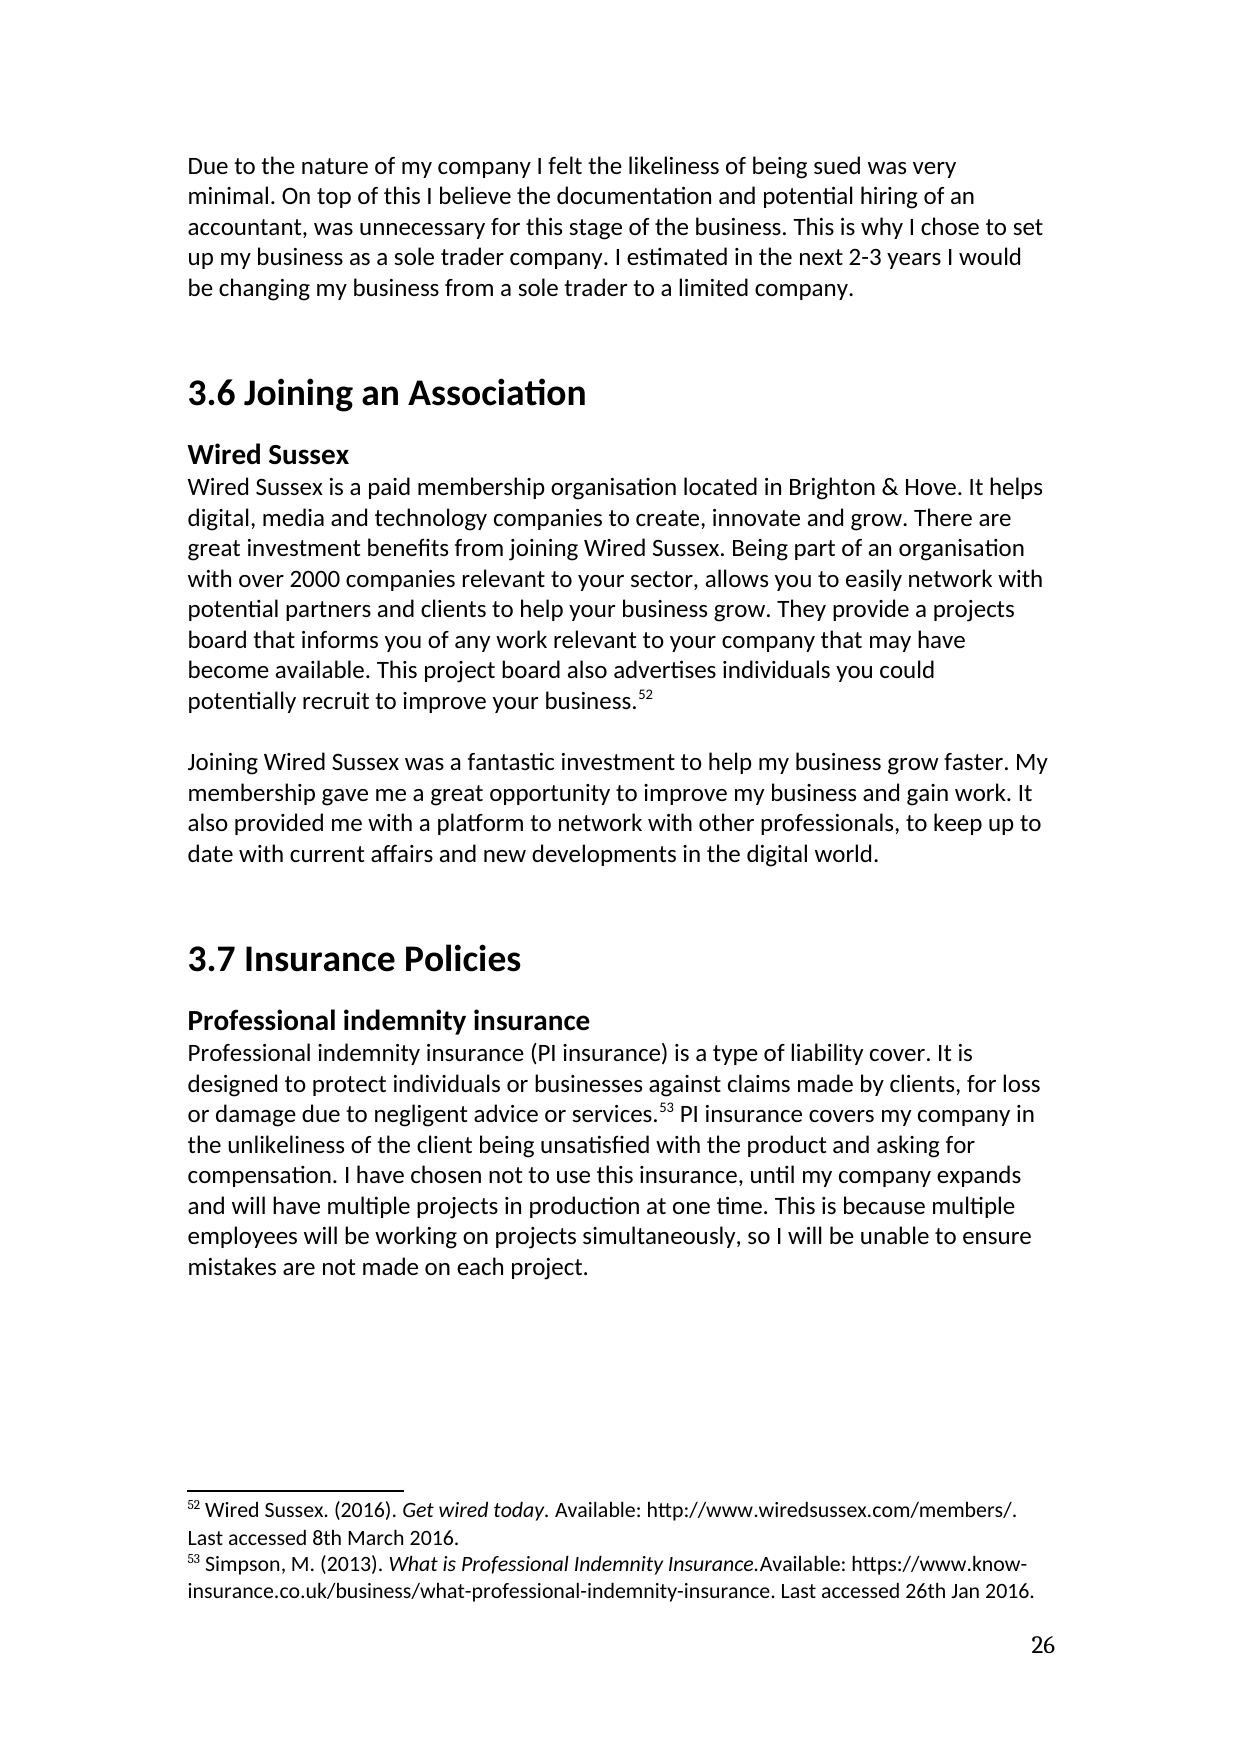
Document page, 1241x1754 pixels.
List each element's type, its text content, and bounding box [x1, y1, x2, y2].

subtitle Wired Sussex [187, 436, 1049, 472]
text Due to the nature of my company I felt the likeliness of being sued was very minimal. On top of this I believe the documentation and potential hiring of an accountant, was unnecessary for this stage of the business. This is why I chose to set up my business as a sole trader company. I estimated in the next 2-3 years I would be changing my business from a sole trader to a limited company. [187, 150, 1049, 303]
text Wired Sussex is a paid membership organisation located in Brighton & Hove. It helps digital, media and technology companies to create, innovate and grow. There are great investment benefits from joining Wired Sussex. Being part of an organisation with over 2000 companies relevant to your sector, allows you to easily network with potential partners and clients to help your business grow. They provide a projects board that informs you of any work relevant to your company that may have become available. This project board also advertises individuals you could potentially recruit to improve your business. [187, 472, 1049, 716]
subtitle Professional indemnity insurance [187, 1002, 1049, 1037]
subtitle 3.7 Insurance Policies [187, 889, 1049, 981]
text Joining Wired Sussex was a fantastic investment to help my business grow faster. My membership gave me a great opportunity to improve my business and gain work. It also provided me with a platform to network with other professionals, to keep up to date with current affairs and new developments in the digital world. [187, 746, 1049, 868]
text Professional indemnity insurance (PI insurance) is a type of liability cover. It is designed to protect individuals or businesses against claims made by clients, for loss or damage due to negligent advice or services. PI insurance covers my company in the unlikeliness of the client being unsatisfied with the product and asking for compensation. I have chosen not to use this insurance, until my company expands and will have multiple projects in production at one time. This is because multiple employees will be working on projects simultaneously, so I will be unable to ensure mistakes are not made on each project. [187, 1037, 1049, 1281]
subtitle 3.6 Joining an Association [187, 323, 1049, 415]
